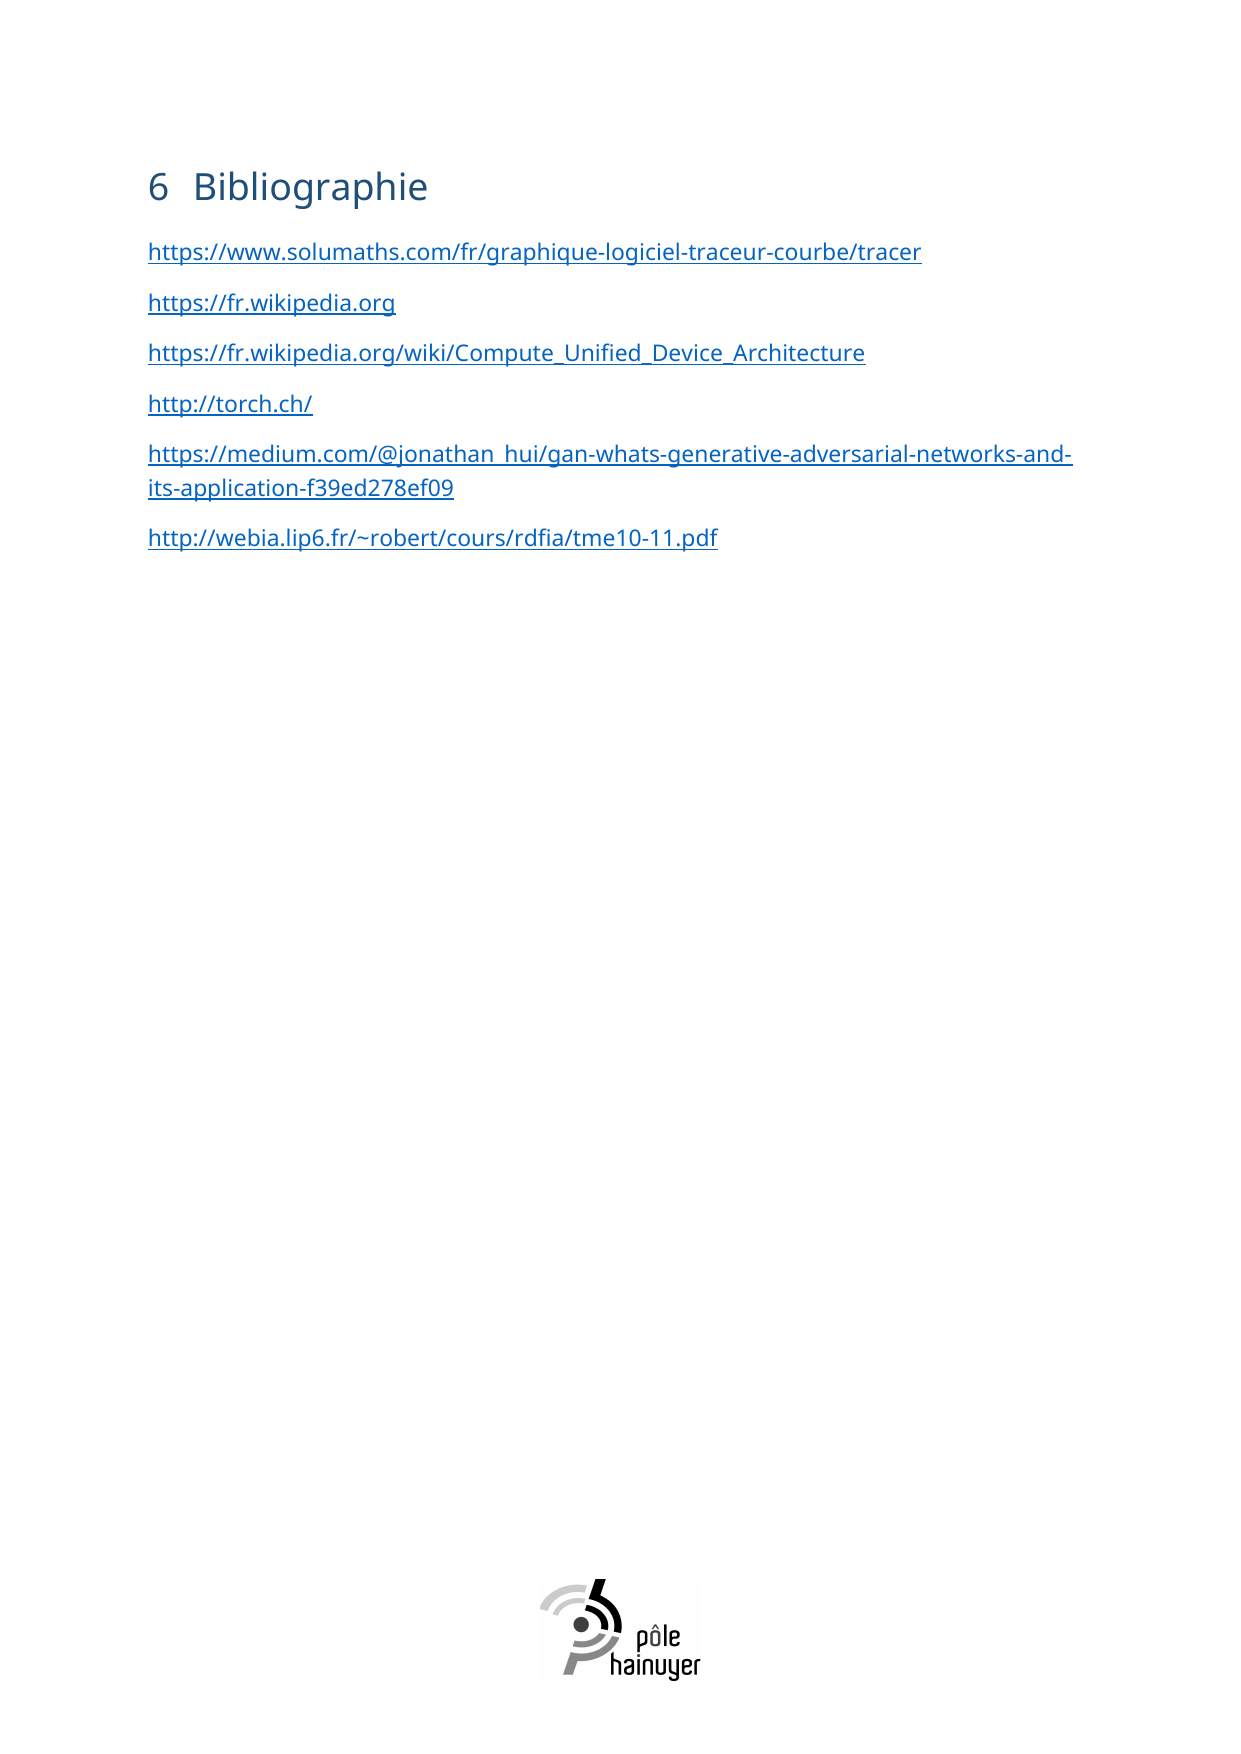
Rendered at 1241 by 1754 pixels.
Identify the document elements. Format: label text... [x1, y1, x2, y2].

text https://fr.wikipedia.org [148, 287, 1092, 318]
text http://webia.lip6.fr/~robert/cours/rdfia/tme10-11.pdf [148, 522, 1092, 553]
subtitle Bibliographie [148, 160, 1092, 211]
text https://www.solumaths.com/fr/graphique-logiciel-traceur-courbe/tracer [148, 236, 1092, 267]
text https://medium.com/@jonathan_hui/gan-whats-generative-adversarial-networks-and-its-application-f39ed278ef09 [148, 438, 1092, 503]
text https://fr.wikipedia.org/wiki/Compute_Unified_Device_Architecture [148, 337, 1092, 368]
text http://torch.ch/ [148, 387, 1092, 419]
picture [539, 1579, 701, 1681]
